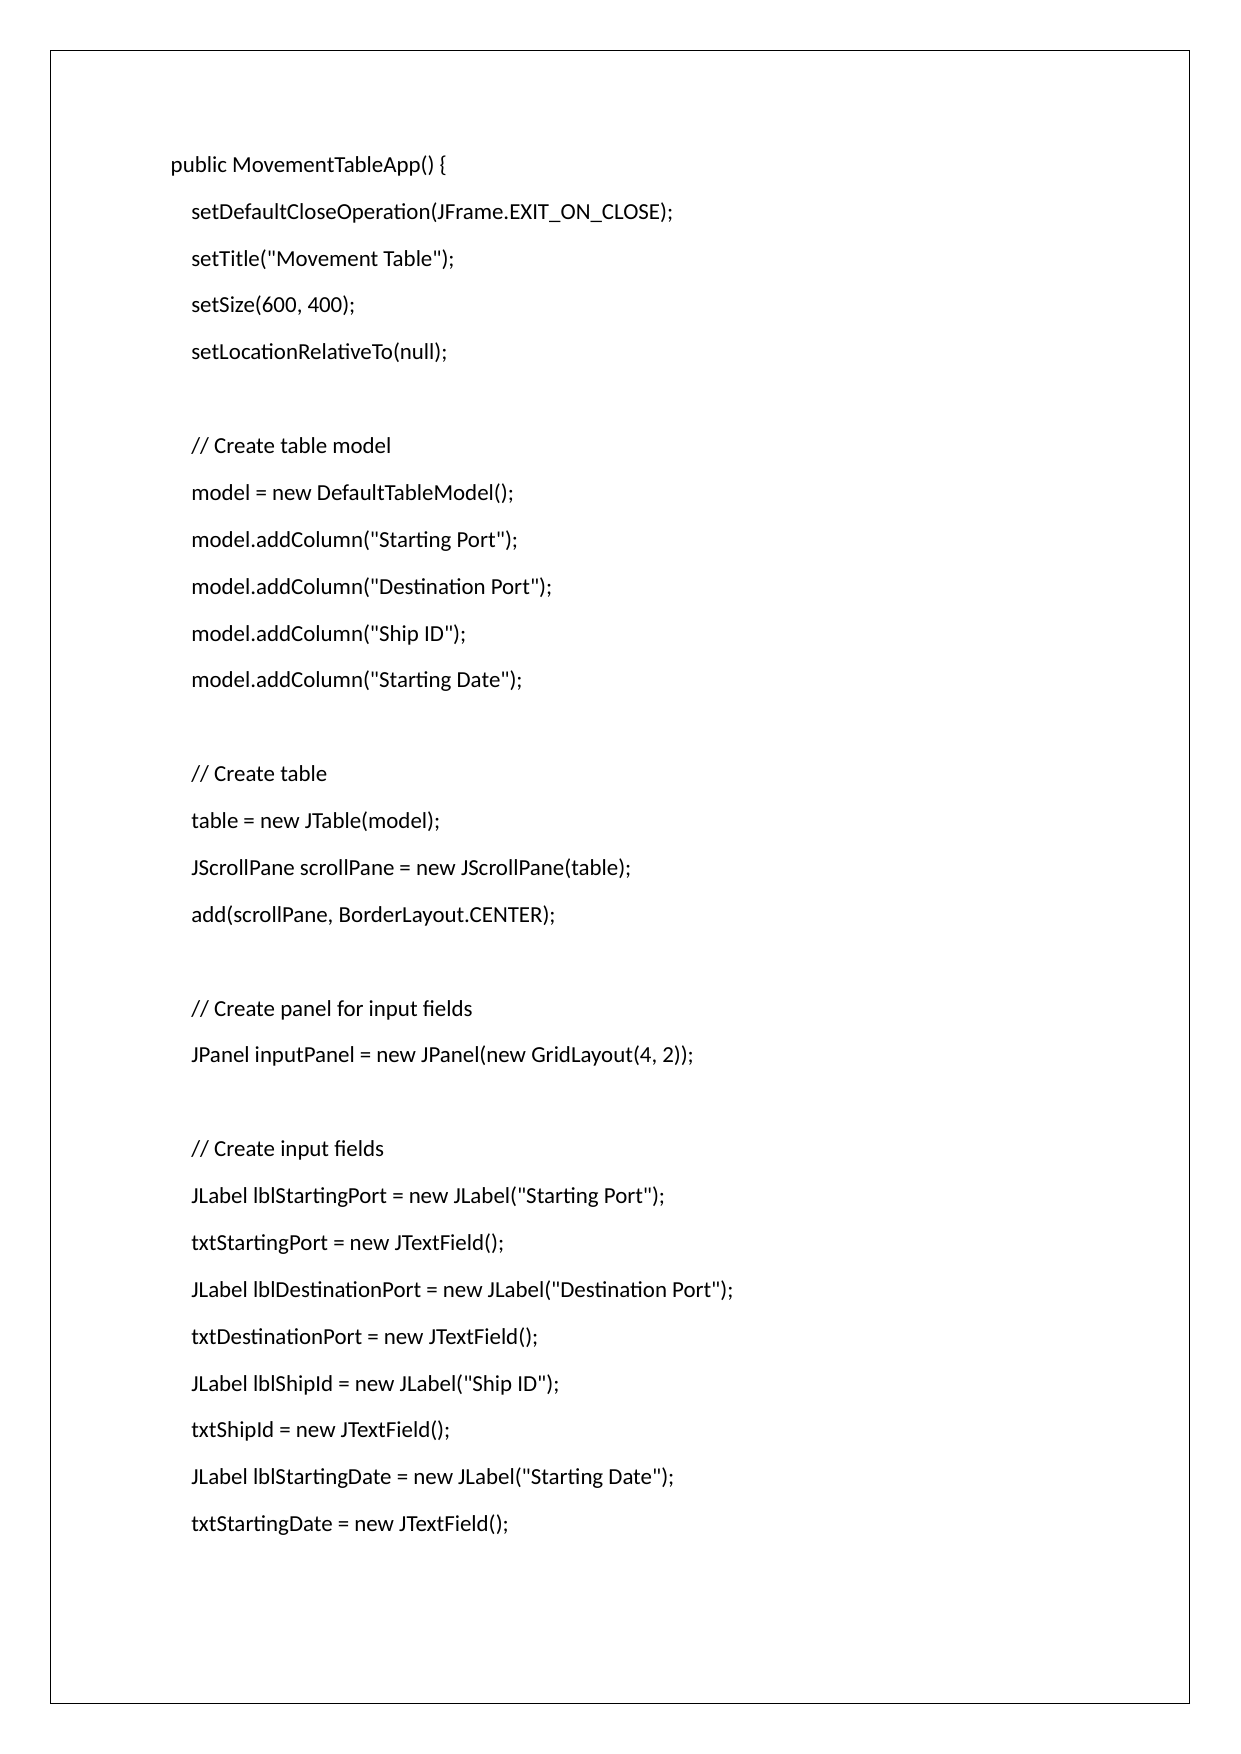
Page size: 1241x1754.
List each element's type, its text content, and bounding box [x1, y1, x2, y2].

text JPanel inputPanel = new JPanel(new GridLayout(4, 2)); [150, 1041, 1090, 1069]
text model = new DefaultTableModel(); [150, 478, 1090, 506]
text // Create table [150, 759, 1090, 787]
text txtShipId = new JTextField(); [150, 1416, 1090, 1444]
text JLabel lblDestinationPort = new JLabel("Destination Port"); [150, 1275, 1090, 1303]
text setDefaultCloseOperation(JFrame.EXIT_ON_CLOSE); [150, 197, 1090, 225]
text add(scrollPane, BorderLayout.CENTER); [150, 900, 1090, 928]
text table = new JTable(model); [150, 806, 1090, 834]
text txtStartingDate = new JTextField(); [150, 1509, 1090, 1537]
text model.addColumn("Starting Date"); [150, 666, 1090, 694]
text JLabel lblShipId = new JLabel("Ship ID"); [150, 1369, 1090, 1397]
text txtDestinationPort = new JTextField(); [150, 1322, 1090, 1350]
text public MovementTableApp() { [150, 150, 1090, 178]
text model.addColumn("Destination Port"); [150, 572, 1090, 600]
text JScrollPane scrollPane = new JScrollPane(table); [150, 853, 1090, 881]
text setLocationRelativeTo(null); [150, 337, 1090, 366]
text // Create panel for input fields [150, 994, 1090, 1022]
text setSize(600, 400); [150, 291, 1090, 319]
text model.addColumn("Ship ID"); [150, 619, 1090, 647]
text // Create table model [150, 431, 1090, 459]
text JLabel lblStartingPort = new JLabel("Starting Port"); [150, 1181, 1090, 1209]
text JLabel lblStartingDate = new JLabel("Starting Date"); [150, 1462, 1090, 1491]
text // Create input fields [150, 1134, 1090, 1162]
text model.addColumn("Starting Port"); [150, 525, 1090, 553]
text txtStartingPort = new JTextField(); [150, 1228, 1090, 1256]
text setTitle("Movement Table"); [150, 244, 1090, 272]
